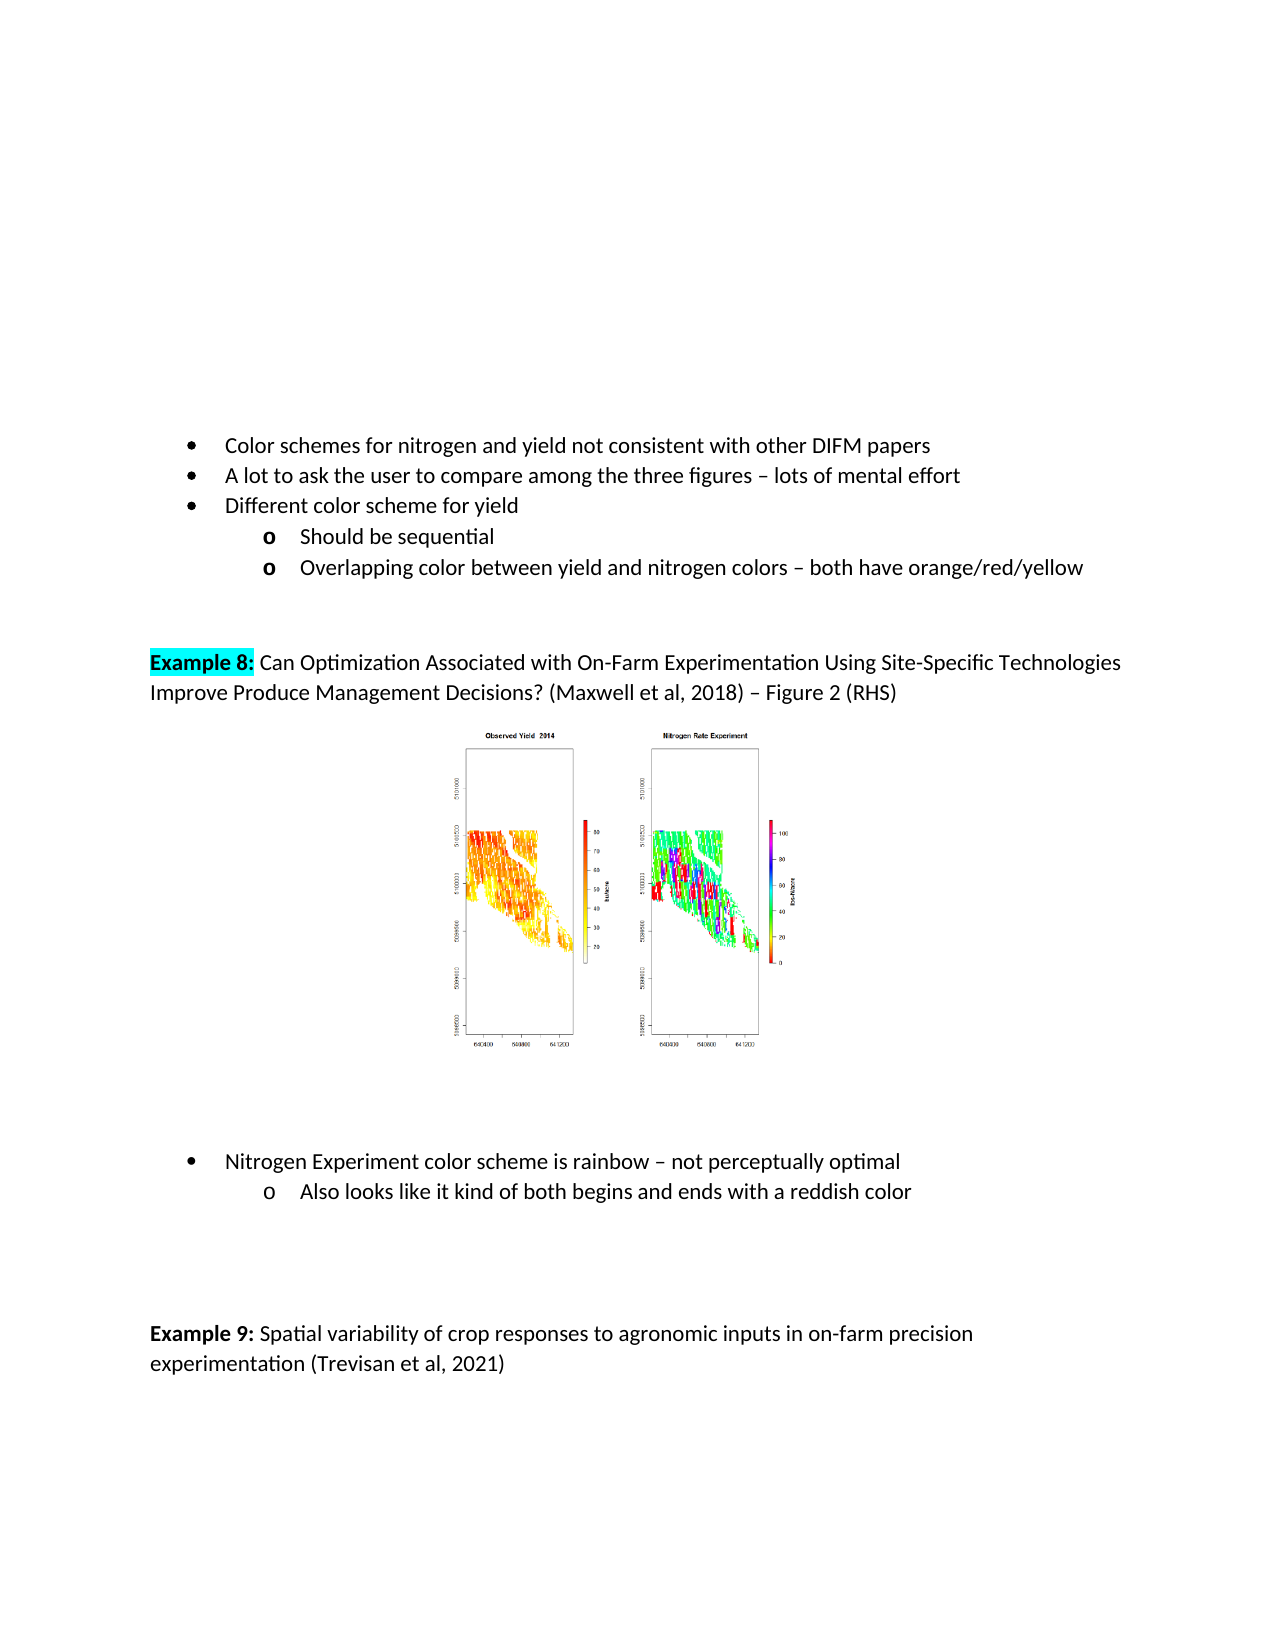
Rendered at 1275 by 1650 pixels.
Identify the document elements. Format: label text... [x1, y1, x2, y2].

list Different color scheme for yield [187, 492, 1125, 520]
text Example 9: Spatial variability of crop responses to agronomic inputs in on-farm precision experimentation (Trevisan et al, 2021) [150, 1319, 1125, 1378]
list Color schemes for nitrogen and yield not consistent with other DIFM papers [187, 431, 1125, 459]
list Also looks like it kind of both begins and ends with a reddish color [262, 1177, 1125, 1207]
list Overlapping color between yield and nitrogen colors – both have orange/red/yellow [262, 553, 1125, 582]
text Example 8: Can Optimization Associated with On-Farm Experimentation Using Site-Specific Technologies Improve Produce Management Decisions? (Maxwell et al, 2018) – Figure 2 (RHS) [150, 648, 1125, 707]
list Nitrogen Experiment color scheme is rainbow – not perceptually optimal [187, 1147, 1125, 1175]
list A lot to ask the user to compare among the three figures – lots of mental effort [187, 461, 1125, 489]
list Should be sequential [262, 522, 1125, 551]
